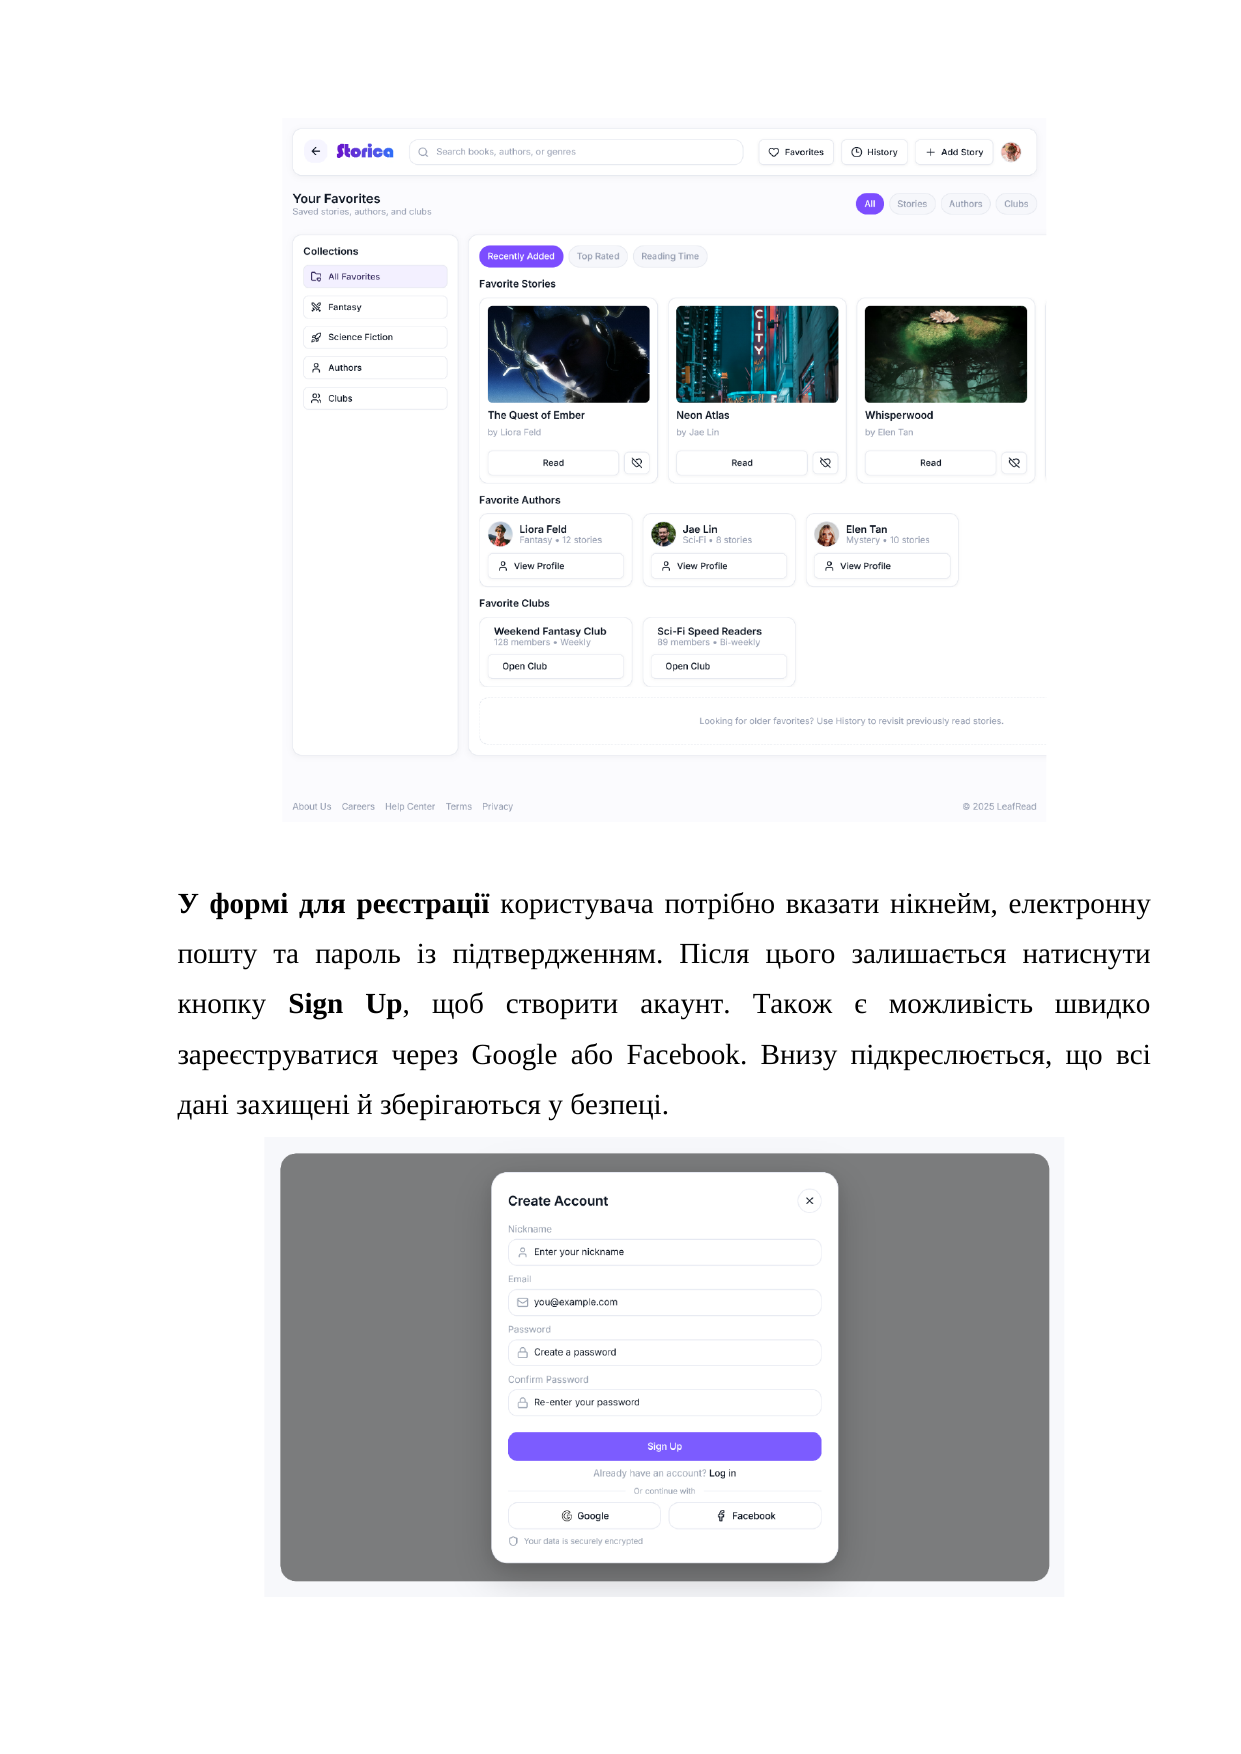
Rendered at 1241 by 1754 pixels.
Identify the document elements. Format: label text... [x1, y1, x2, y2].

picture [264, 1137, 1065, 1597]
text У формі для реєстрації користувача потрібно вказати нікнейм, електронну пошту та пароль із підтвердженням. Після цього залишається натиснути кнопку Sign Up, щоб створити акаунт. Також є можливість швидко зареєструватися через Google або Facebook. Внизу підкреслюється, що всі дані захищені й зберігаються у безпеці. [177, 886, 1152, 1121]
picture [282, 118, 1047, 822]
